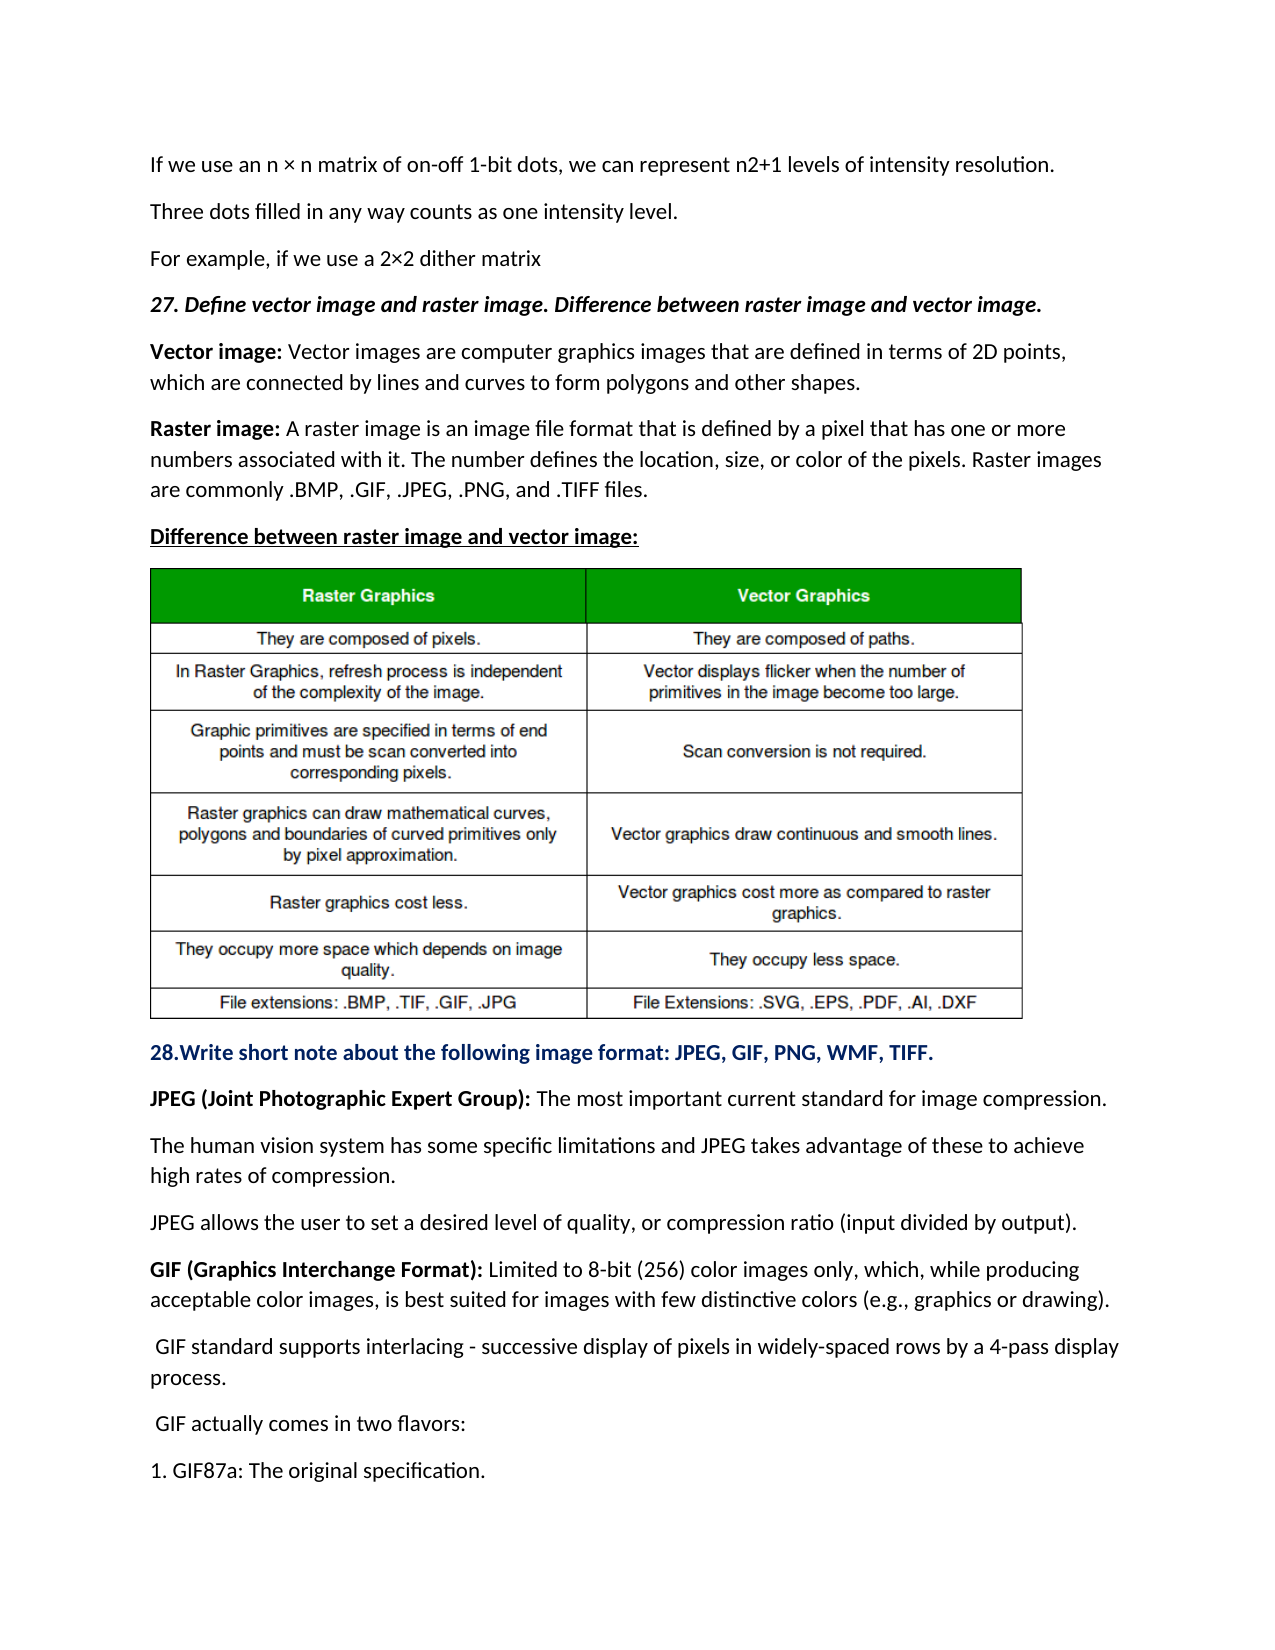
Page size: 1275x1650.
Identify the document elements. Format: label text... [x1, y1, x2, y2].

text GIF (Graphics Interchange Format): Limited to 8-bit (256) color images only, which, while producing acceptable color images, is best suited for images with few distinctive colors (e.g., graphics or drawing). [150, 1255, 1125, 1314]
text GIF actually comes in two flavors: [150, 1409, 1125, 1438]
text 27. Define vector image and raster image. Difference between raster image and vector image. [150, 291, 1125, 319]
text If we use an n × n matrix of on-off 1-bit dots, we can represent n2+1 levels of intensity resolution. [150, 150, 1125, 178]
text GIF standard supports interlacing - successive display of pixels in widely-spaced rows by a 4-pass display process. [150, 1332, 1125, 1391]
text Difference between raster image and vector image: [150, 522, 1125, 550]
text Raster image: A raster image is an image file format that is defined by a pixel that has one or more numbers associated with it. The number defines the location, size, or color of the pixels. Raster images are commonly .BMP, .GIF, .JPEG, .PNG, and .TIFF files. [150, 414, 1125, 503]
text JPEG (Joint Photographic Expert Group): The most important current standard for image compression. [150, 1084, 1125, 1113]
picture [150, 568, 1023, 1019]
text Vector image: Vector images are computer graphics images that are defined in terms of 2D points, which are connected by lines and curves to form polygons and other shapes. [150, 337, 1125, 396]
text 28.Write short note about the following image format: JPEG, GIF, PNG, WMF, TIFF. [150, 1038, 1125, 1066]
text JPEG allows the user to set a desired level of quality, or compression ratio (input divided by output). [150, 1208, 1125, 1237]
text Three dots filled in any way counts as one intensity level. [150, 197, 1125, 225]
text 1. GIF87a: The original specification. [150, 1456, 1125, 1484]
text The human vision system has some specific limitations and JPEG takes advantage of these to achieve high rates of compression. [150, 1131, 1125, 1190]
text For example, if we use a 2×2 dither matrix [150, 244, 1125, 272]
